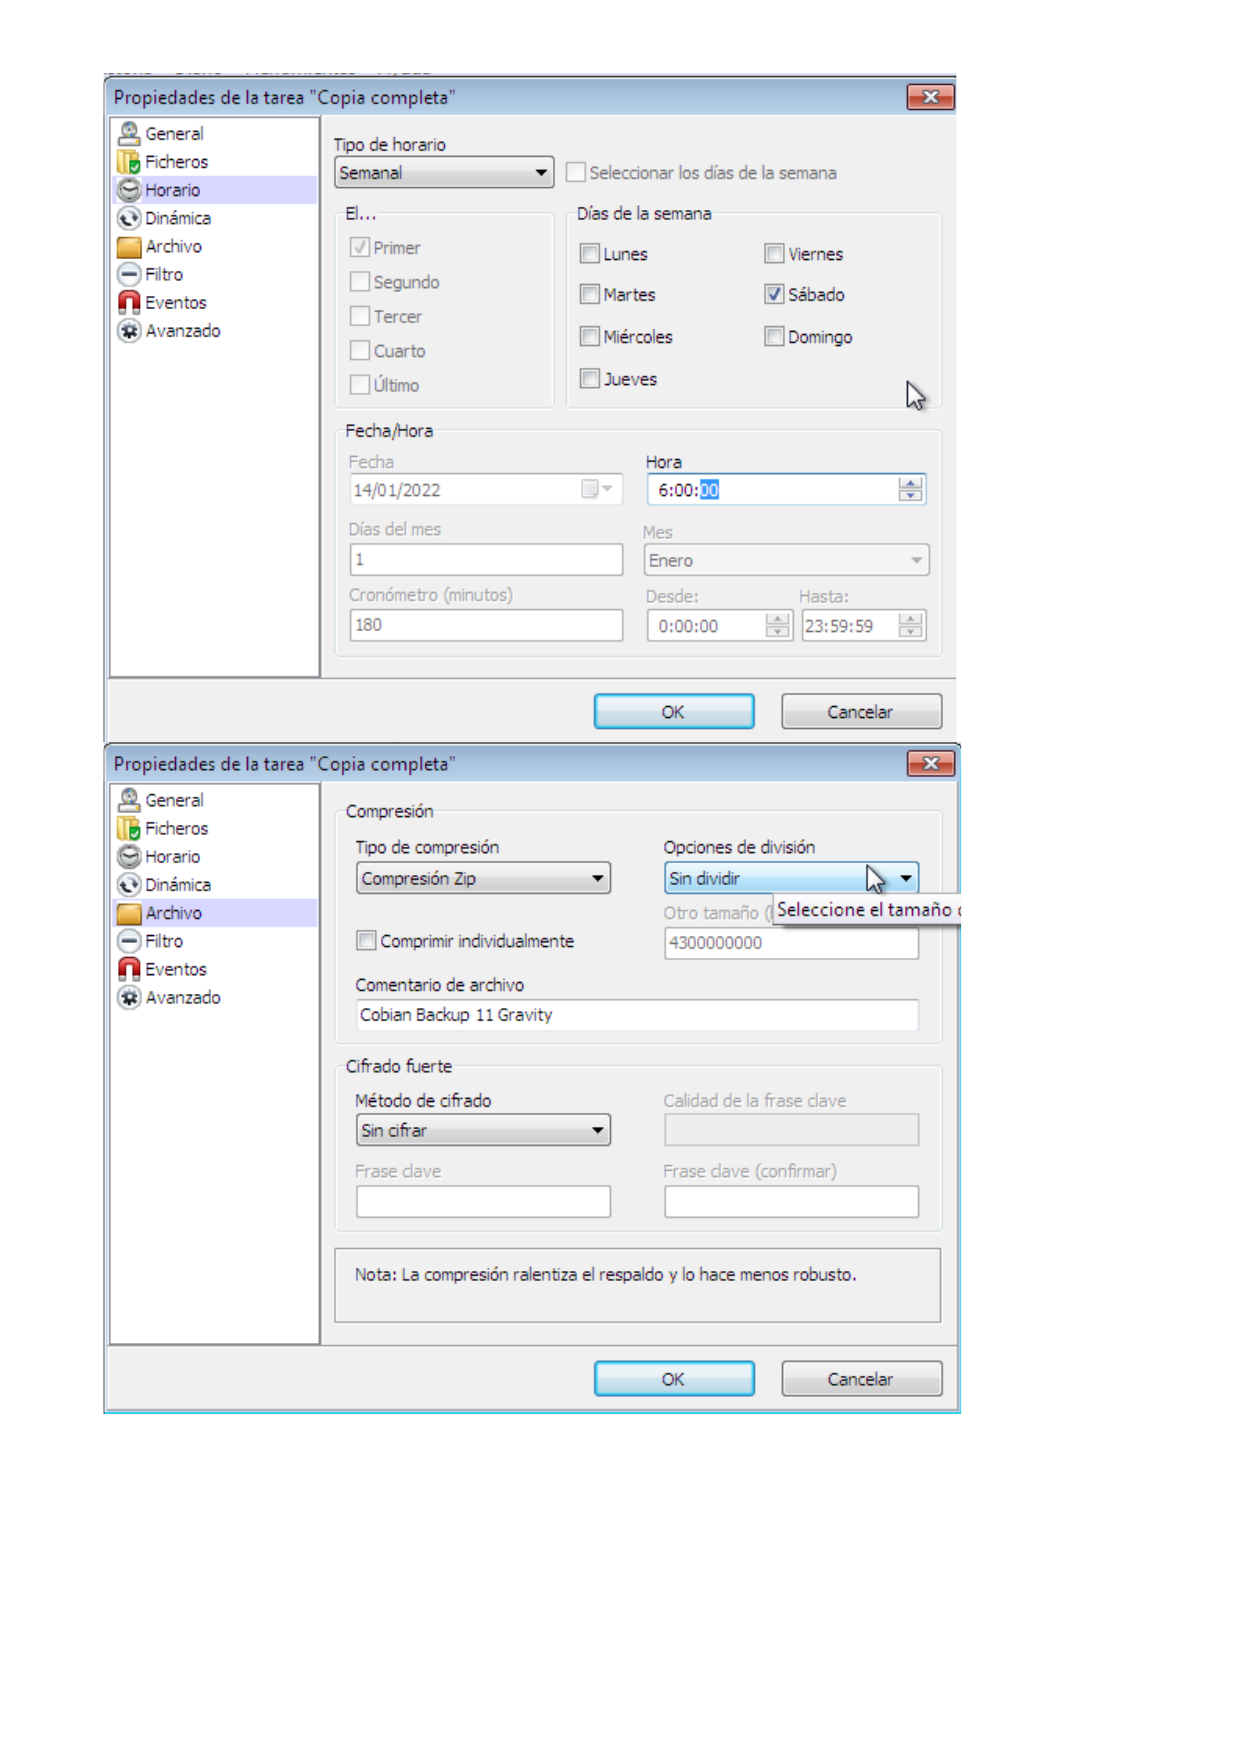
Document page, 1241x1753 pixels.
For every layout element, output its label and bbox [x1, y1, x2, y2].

picture [103, 73, 962, 1414]
